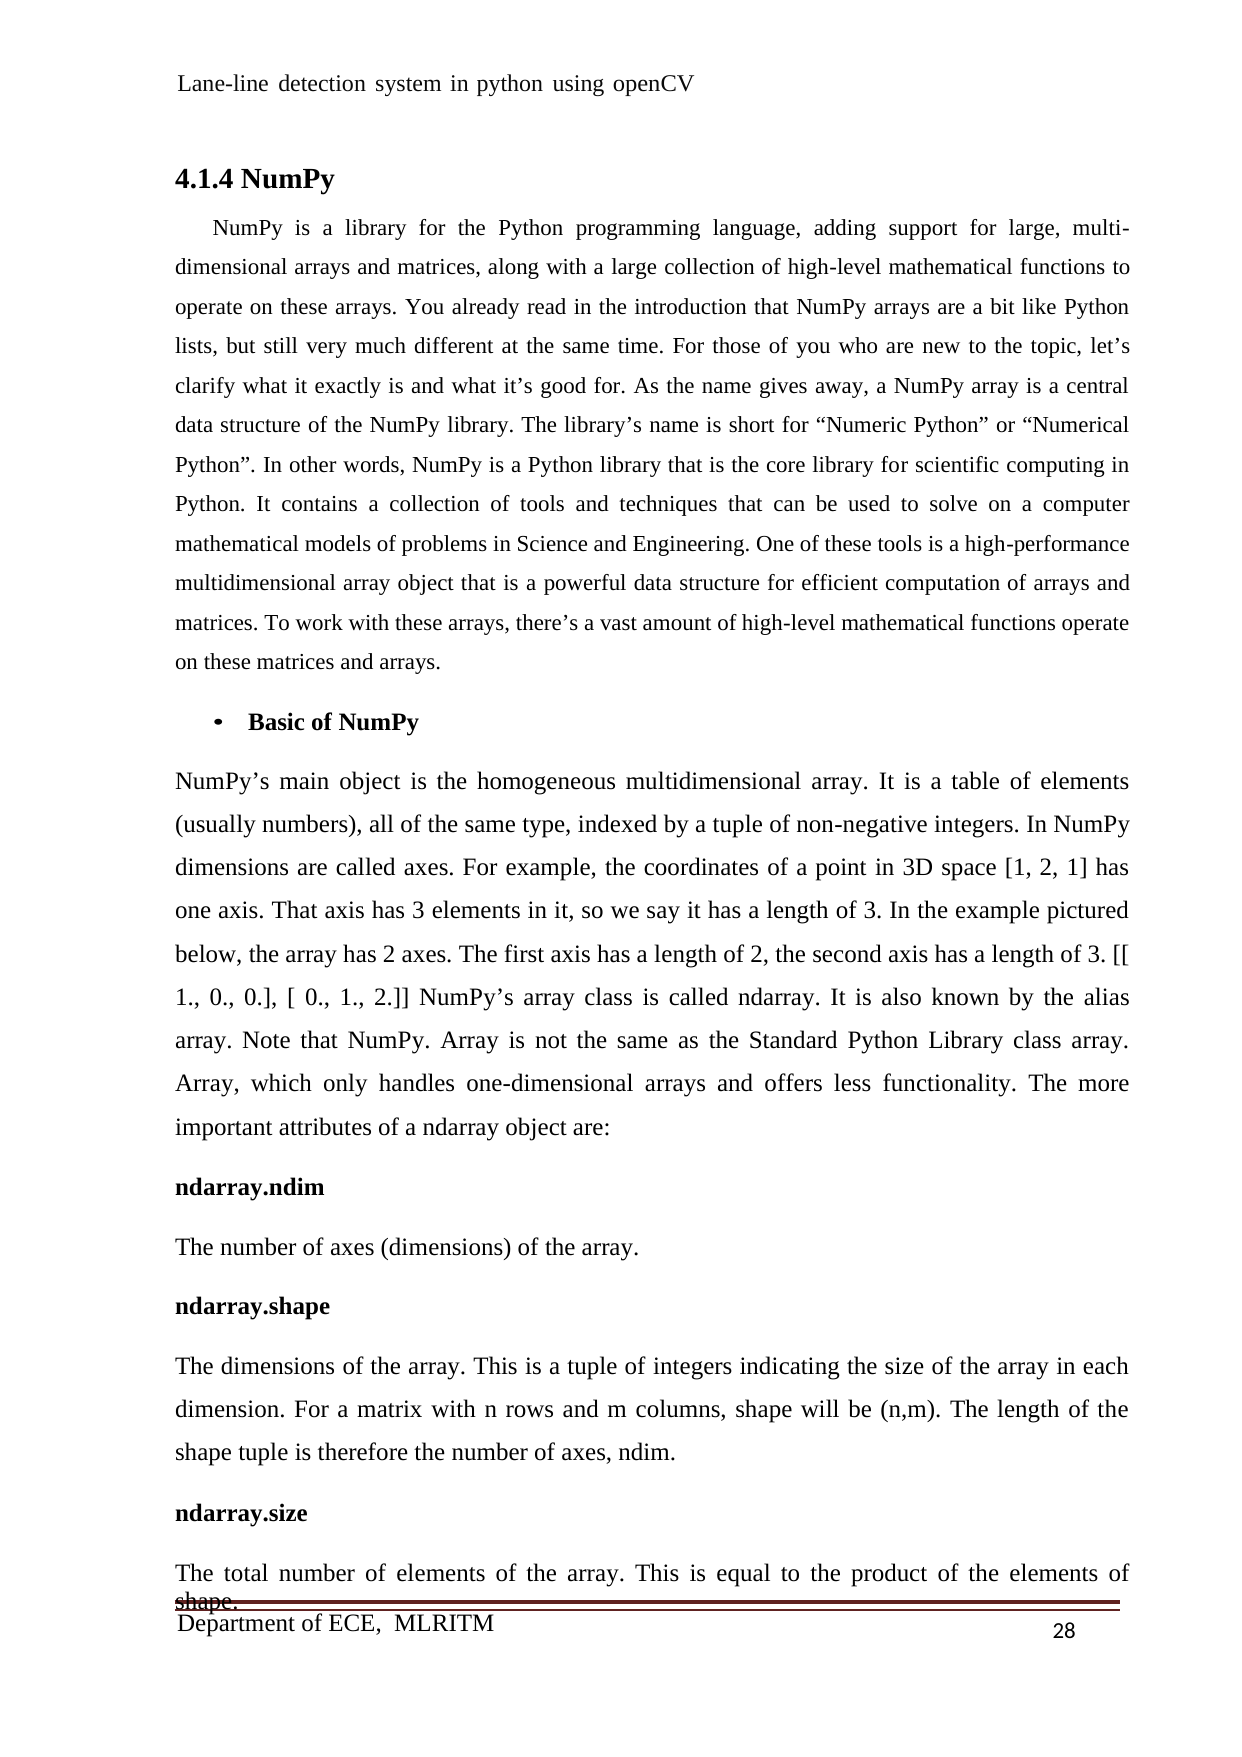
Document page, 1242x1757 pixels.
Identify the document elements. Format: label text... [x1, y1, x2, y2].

text 4.1.4 NumPy [175, 161, 342, 194]
text The total number of elements of the array. This is equal to the product of the elements of shape. [175, 1558, 1129, 1615]
text ndarray.size [175, 1498, 314, 1526]
text The number of axes (dimensions) of the array. [175, 1232, 646, 1260]
text The dimensions of the array. This is a tuple of integers indicating the size of the array in each dimension. For a matrix with n rows and m columns, shape will be (n,m). The length of the shape tuple is therefore the number of axes, ndim. [175, 1351, 1129, 1466]
text ndarray.ndim [175, 1172, 331, 1201]
text • Basic of NumPy [212, 707, 1154, 735]
text ndarray.shape [175, 1291, 337, 1320]
text NumPy’s main object is the homogeneous multidimensional array. It is a table of elements (usually numbers), all of the same type, indexed by a tuple of non-negative integers. In NumPy dimensions are called axes. For example, the coordinates of a point in 3D space [1, 2, 1] has one axis. That axis has 3 elements in it, so we say it has a length of 3. In the example pictured below, the array has 2 axes. The first axis has a length of 2, the second axis has a length of 3. [[ [175, 766, 1130, 967]
text 1., 0., 0.], [ 0., 1., 2.]] NumPy’s array class is called ndarray. It is also known by the alias array. Note that NumPy. Array is not the same as the Standard Python Library class array. Array, which only handles one-dimensional arrays and offers less functionality. The more important attributes of a ndarray object are: [175, 982, 1130, 1140]
text NumPy is a library for the Python programming language, adding support for large, multi- dimensional arrays and matrices, along with a large collection of high-level mathematical functions to operate on these arrays. You already read in the introduction that NumPy arrays are a bit like Python lists, but still very much different at the same time. For those of you who are new to the topic, let’s clarify what it exactly is and what it’s good for. As the name gives away, a NumPy array is a central data structure of the NumPy library. The library’s name is short for “Numeric Python” or “Numerical Python”. In other words, NumPy is a Python library that is the core library for scientific computing in Python. It contains a collection of tools and techniques that can be used to solve on a computer mathematical models of problems in Science and Engineering. One of these tools is a high-performance multidimensional array object that is a powerful data structure for efficient computation of arrays and matrices. To work with these arrays, there’s a vast amount of high-level mathematical functions operate on these matrices and arrays. [175, 214, 1130, 674]
